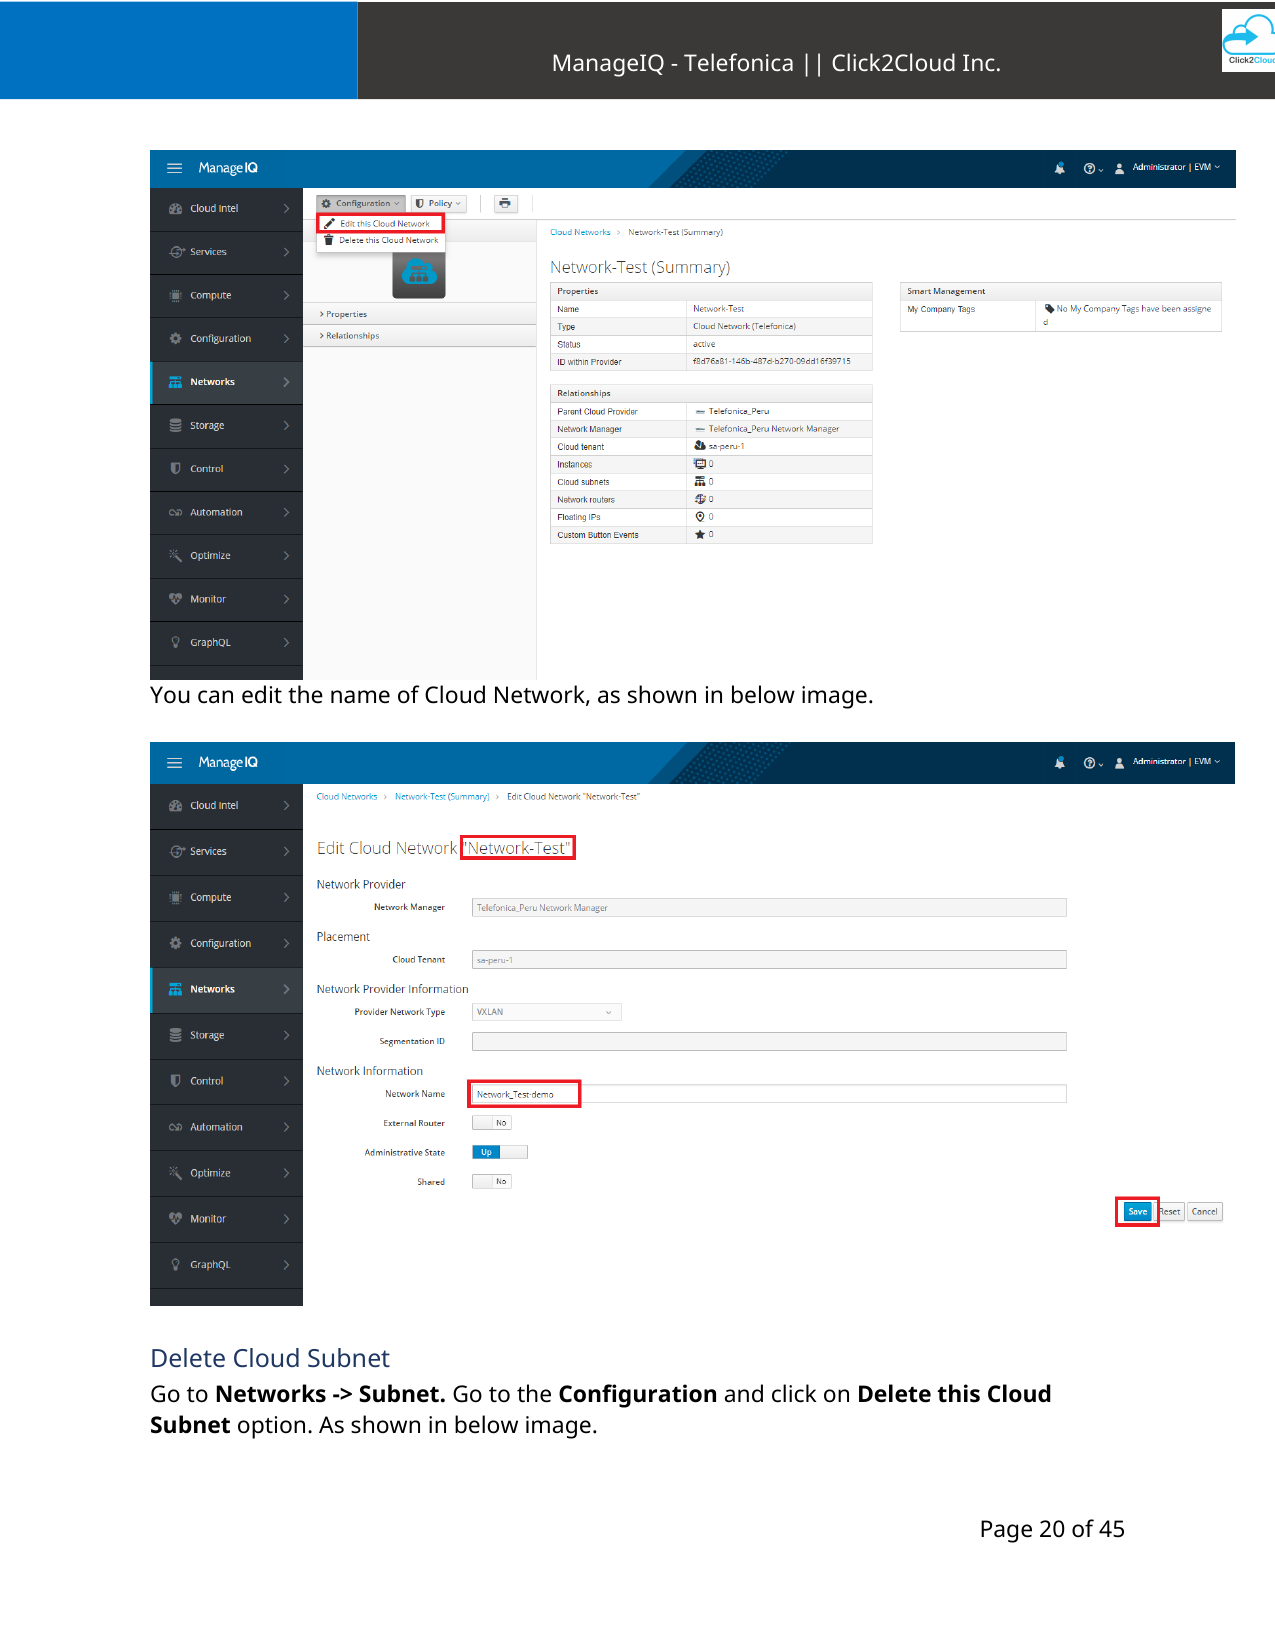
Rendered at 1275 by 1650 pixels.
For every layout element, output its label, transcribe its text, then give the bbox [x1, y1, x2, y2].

text Go to Networks -> Subnet. Go to the Configuration and click on Delete this Cloud Subnet option. As shown in below image. [150, 1378, 1125, 1440]
subtitle Delete Cloud Subnet [150, 1341, 1125, 1375]
picture [150, 150, 1236, 680]
text You can edit the name of Cloud Network, as shown in below image. [150, 680, 1125, 711]
picture [1222, 9, 1275, 72]
picture [150, 742, 1235, 1306]
